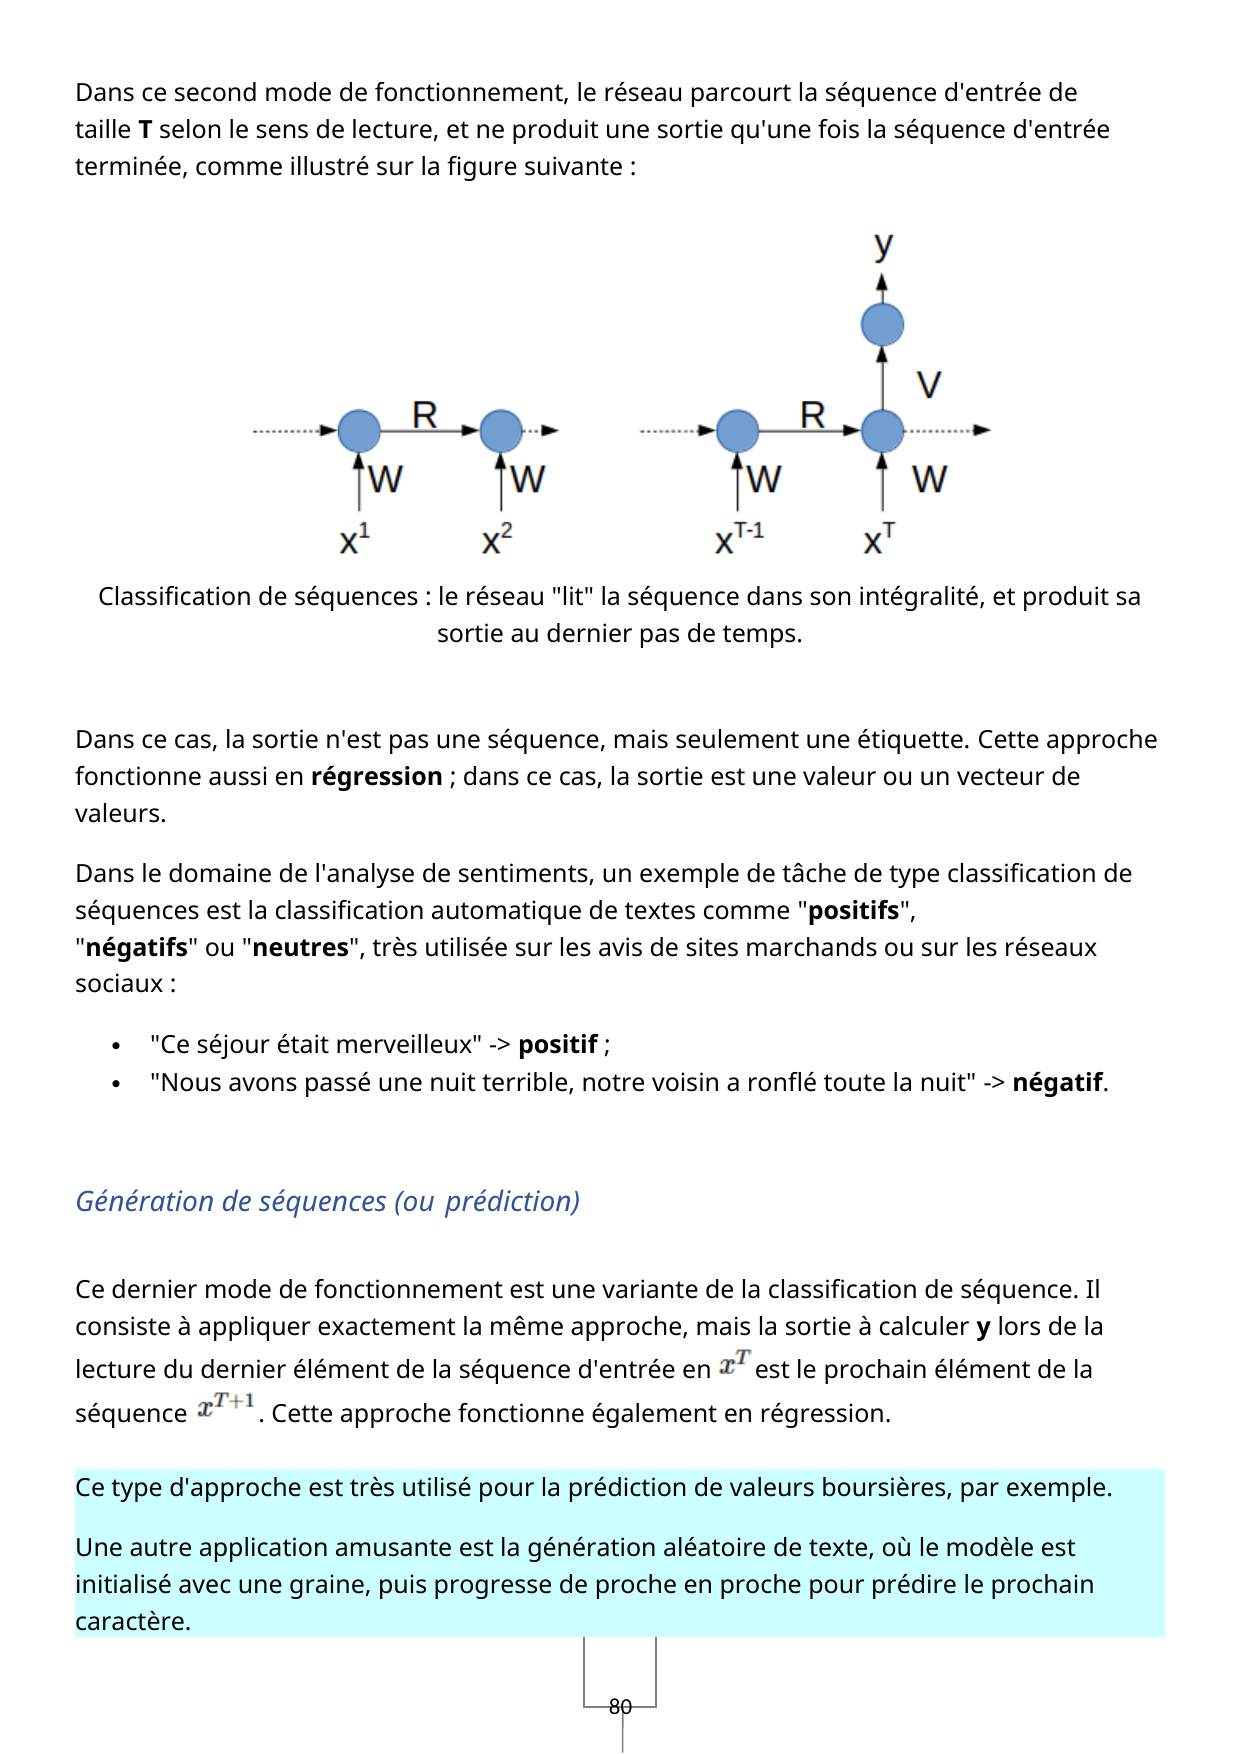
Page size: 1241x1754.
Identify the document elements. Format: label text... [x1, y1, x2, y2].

list "Nous avons passé une nuit terrible, notre voisin a ronflé toute la nuit" -> négatif. [112, 1065, 1165, 1099]
text Ce type d'approche est très utilisé pour la prédiction de valeurs boursières, par exemple. [75, 1469, 1165, 1504]
picture [718, 1345, 755, 1379]
subtitle Génération de séquences (ou prédiction) [75, 1181, 1165, 1220]
picture [238, 222, 1003, 560]
list "Ce séjour était merveilleux" -> positif ; [112, 1026, 1165, 1060]
text Classification de séquences : le réseau "lit" la séquence dans son intégralité, et produit sa sortie au dernier pas de temps. [75, 578, 1165, 649]
picture [194, 1388, 259, 1423]
text Dans ce second mode de fonctionnement, le réseau parcourt la séquence d'entrée de taille T selon le sens de lecture, et ne produit une sortie qu'une fois la séquence d'entrée terminée, comme illustré sur la figure suivante : [75, 75, 1165, 183]
text Dans le domaine de l'analyse de sentiments, un exemple de tâche de type classification de séquences est la classification automatique de textes comme "positifs", "négatifs" ou "neutres", très utilisée sur les avis de sites marchands ou sur les réseaux sociaux : [75, 856, 1165, 1000]
text Dans ce cas, la sortie n'est pas une séquence, mais seulement une étiquette. Cette approche fonctionne aussi en régression ; dans ce cas, la sortie est une valeur ou un vecteur de valeurs. [75, 722, 1165, 830]
text Une autre application amusante est la génération aléatoire de texte, où le modèle est initialisé avec une graine, puis progresse de proche en proche pour prédire le prochain caractère. [75, 1530, 1165, 1637]
text Ce dernier mode de fonctionnement est une variante de la classification de séquence. Il consiste à appliquer exactement la même approche, mais la sortie à calculer y lors de la lecture du dernier élément de la séquence d'entrée en est le prochain élément de la séquence . Cette approche fonctionne également en régression. [75, 1272, 1165, 1430]
